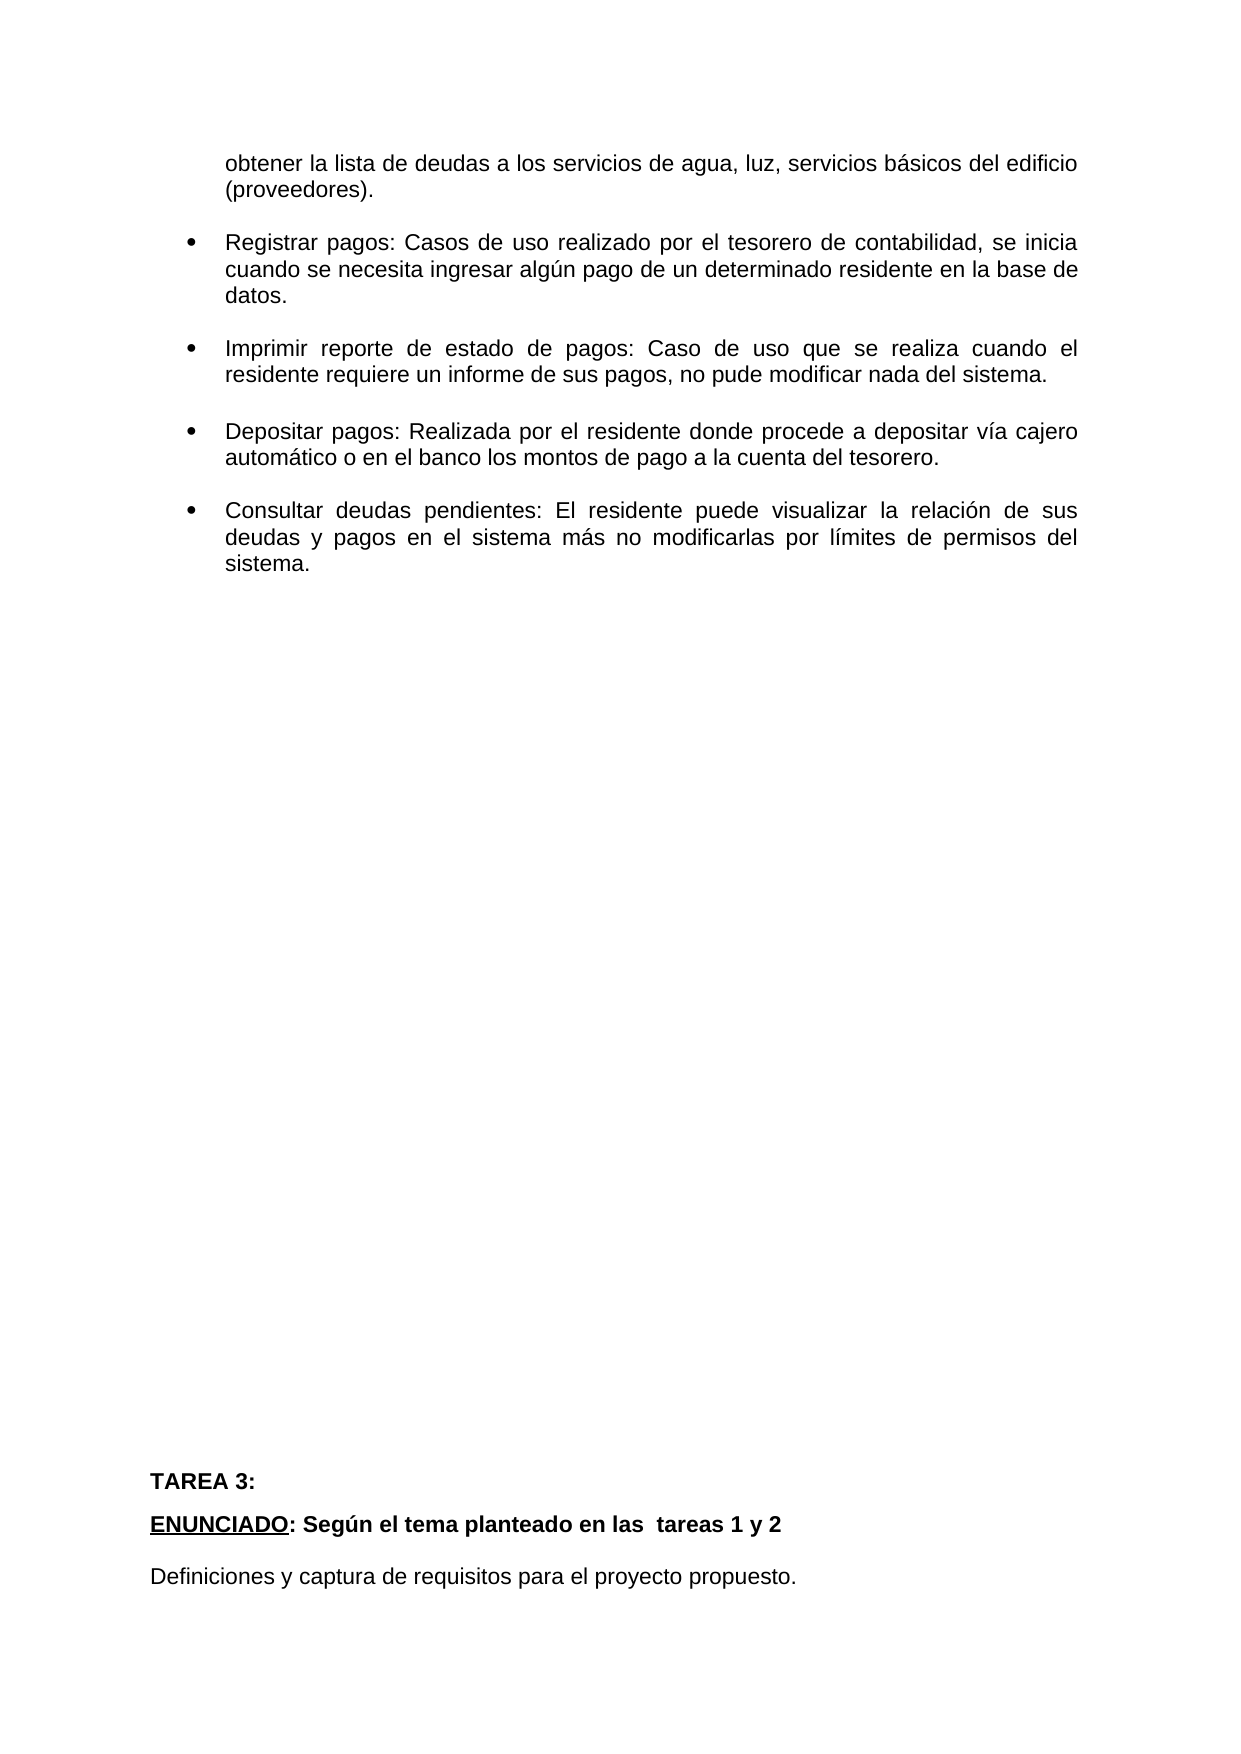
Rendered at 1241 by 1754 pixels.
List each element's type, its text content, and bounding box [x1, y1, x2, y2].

subtitle TAREA 3: [150, 1468, 1090, 1494]
list Depositar pagos: Realizada por el residente donde procede a depositar vía cajero automático o en el banco los montos de pago a la cuenta del tesorero. [187, 418, 1079, 471]
list Consultar deudas pendientes: El residente puede visualizar la relación de sus deudas y pagos en el sistema más no modificarlas por límites de permisos del sistema. [187, 497, 1079, 576]
text ENUNCIADO: Según el tema planteado en las tareas 1 y 2 [150, 1511, 1090, 1537]
list Registrar pagos: Casos de uso realizado por el tesorero de contabilidad, se inicia cuando se necesita ingresar algún pago de un determinado residente en la base de datos. [187, 229, 1079, 308]
text Definiciones y captura de requisitos para el proyecto propuesto. [150, 1563, 1090, 1589]
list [187, 150, 1079, 203]
list Imprimir reporte de estado de pagos: Caso de uso que se realiza cuando el residente requiere un informe de sus pagos, no pude modificar nada del sistema. [187, 335, 1079, 388]
